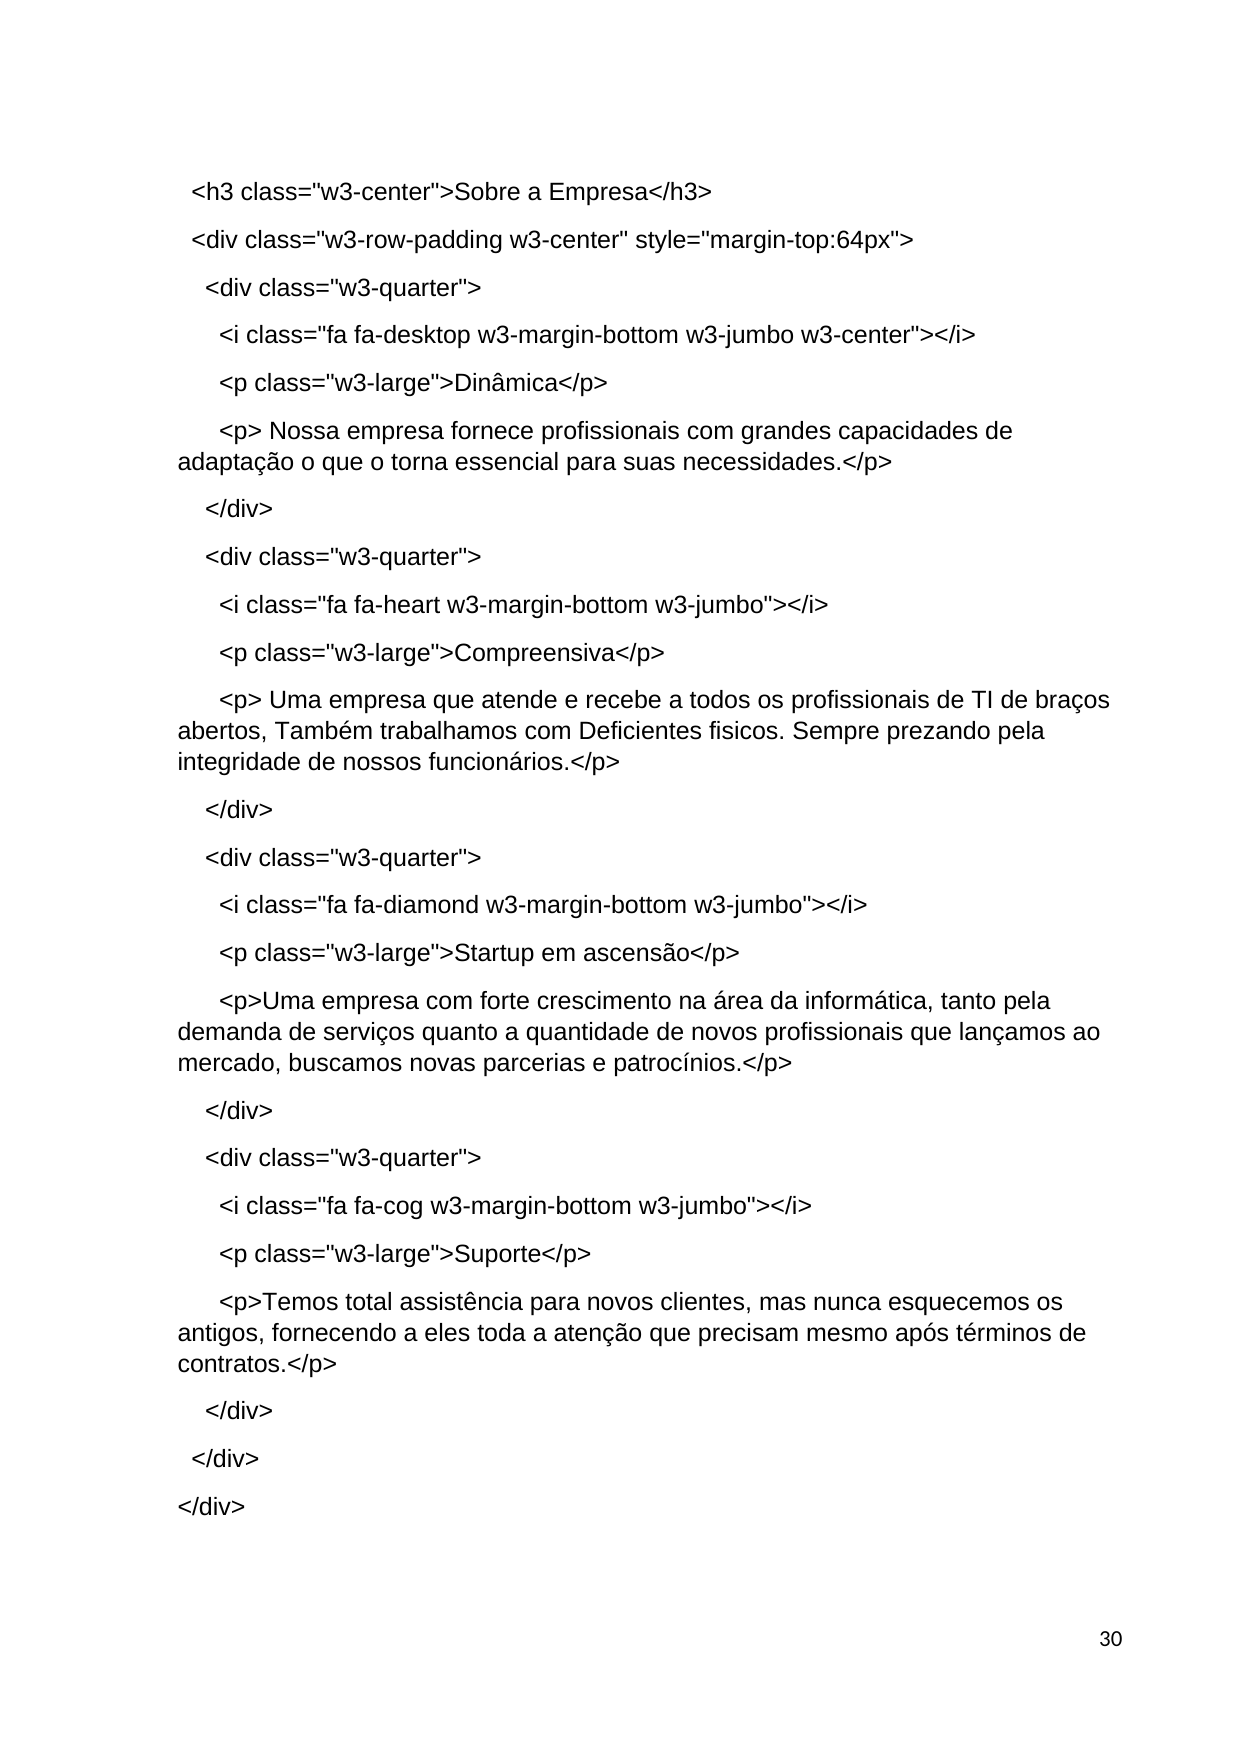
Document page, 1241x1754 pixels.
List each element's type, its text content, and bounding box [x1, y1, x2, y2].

text <p class="w3-large">Dinâmica</p> [177, 368, 1122, 397]
text </div> [177, 1396, 1122, 1425]
text <div class="w3-quarter"> [177, 542, 1122, 571]
text <i class="fa fa-heart w3-margin-bottom w3-jumbo"></i> [177, 590, 1122, 619]
text <i class="fa fa-cog w3-margin-bottom w3-jumbo"></i> [177, 1191, 1122, 1220]
text </div> [177, 1096, 1122, 1124]
text <div class="w3-quarter"> [177, 1143, 1122, 1172]
text </div> [177, 1444, 1122, 1473]
text <div class="w3-row-padding w3-center" style="margin-top:64px"> [177, 225, 1122, 254]
text <i class="fa fa-diamond w3-margin-bottom w3-jumbo"></i> [177, 891, 1122, 919]
text <h3 class="w3-center">Sobre a Empresa</h3> [177, 177, 1122, 206]
text <div class="w3-quarter"> [177, 273, 1122, 301]
text <i class="fa fa-desktop w3-margin-bottom w3-jumbo w3-center"></i> [177, 320, 1122, 349]
text <p> Nossa empresa fornece profissionais com grandes capacidades de adaptação o que o torna essencial para suas necessidades.</p> [177, 416, 1122, 476]
text </div> [177, 1492, 1122, 1521]
text <p class="w3-large">Suporte</p> [177, 1239, 1122, 1268]
text </div> [177, 795, 1122, 824]
text <p class="w3-large">Compreensiva</p> [177, 638, 1122, 666]
text <p> Uma empresa que atende e recebe a todos os profissionais de TI de braços abertos, Também trabalhamos com Deficientes fisicos. Sempre prezando pela integridade de nossos funcionários.</p> [177, 685, 1122, 776]
text <div class="w3-quarter"> [177, 843, 1122, 872]
text <p>Uma empresa com forte crescimento na área da informática, tanto pela demanda de serviços quanto a quantidade de novos profissionais que lançamos ao mercado, buscamos novas parcerias e patrocínios.</p> [177, 986, 1122, 1077]
text <p>Temos total assistência para novos clientes, mas nunca esquecemos os antigos, fornecendo a eles toda a atenção que precisam mesmo após términos de contratos.</p> [177, 1287, 1122, 1377]
text <p class="w3-large">Startup em ascensão</p> [177, 938, 1122, 967]
text </div> [177, 494, 1122, 523]
